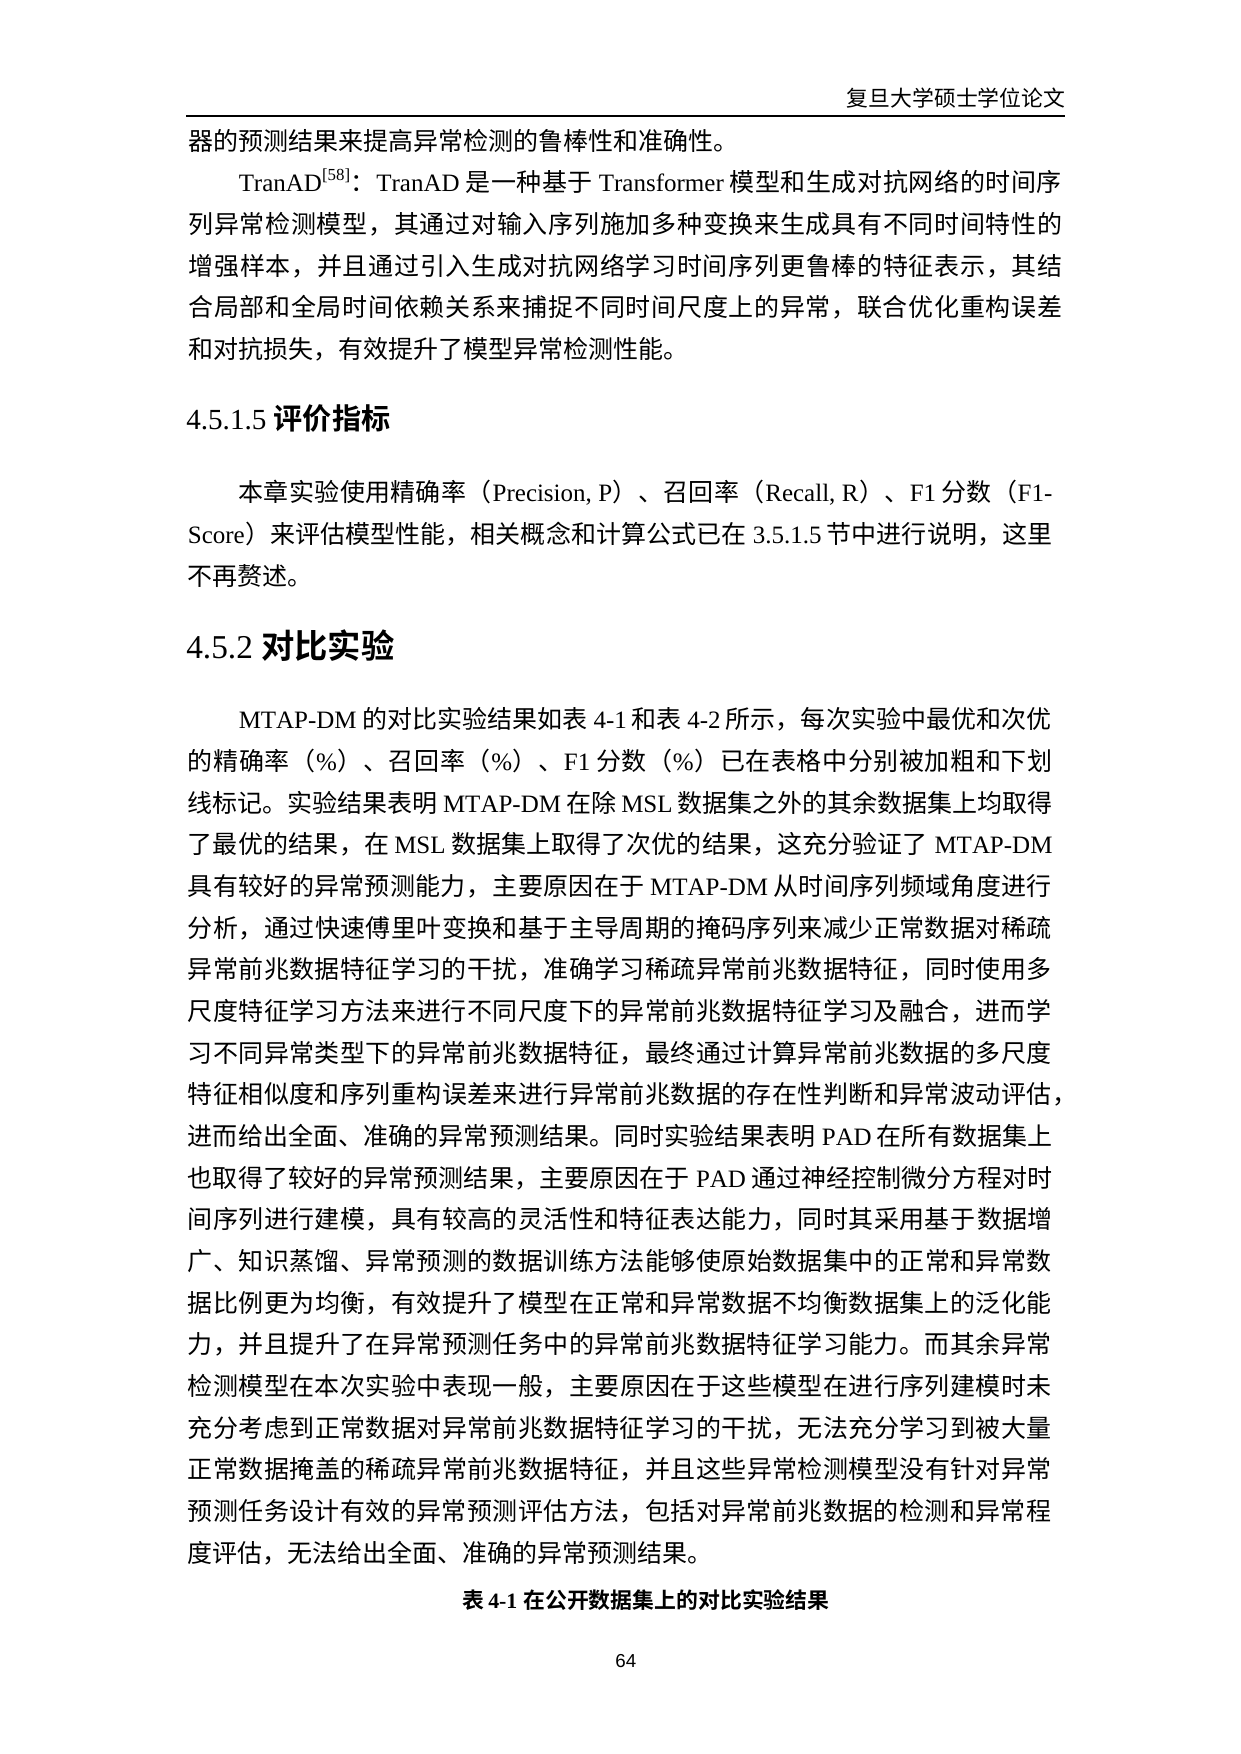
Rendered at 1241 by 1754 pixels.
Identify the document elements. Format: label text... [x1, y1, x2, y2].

subtitle 评价指标 [186, 396, 1065, 438]
subtitle 对比实验 [186, 620, 1065, 668]
text TranAD[58]：TranAD是一种基于Transformer模型和生成对抗网络的时间序列异常检测模型，其通过对输入序列施加多种变换来生成具有不同时间特性的增强样本，并且通过引入生成对抗网络学习时间序列更鲁棒的特征表示，其结合局部和全局时间依赖关系来捕捉不同时间尺度上的异常，联合优化重构误差和对抗损失，有效提升了模型异常检测性能。 [188, 158, 1063, 367]
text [188, 117, 1063, 158]
text 表4-1 在公开数据集上的对比实验结果 [188, 1583, 1053, 1615]
text MTAP-DM的对比实验结果如表4-1和表4-2所示，每次实验中最优和次优的精确率（%）、召回率（%）、F1分数（%）已在表格中分别被加粗和下划线标记。实验结果表明MTAP-DM在除MSL数据集之外的其余数据集上均取得了最优的结果，在MSL数据集上取得了次优的结果，这充分验证了MTAP-DM具有较好的异常预测能力，主要原因在于MTAP-DM从时间序列频域角度进行分析，通过快速傅里叶变换和基于主导周期的掩码序列来减少正常数据对稀疏异常前兆数据特征学习的干扰，准确学习稀疏异常前兆数据特征，同时使用多尺度特征学习方法来进行不同尺度下的异常前兆数据特征学习及融合，进而学习不同异常类型下的异常前兆数据特征，最终通过计算异常前兆数据的多尺度特征相似度和序列重构误差来进行异常前兆数据的存在性判断和异常波动评估，进而给出全面、准确的异常预测结果。同时实验结果表明PAD在所有数据集上也取得了较好的异常预测结果，主要原因在于PAD通过神经控制微分方程对时间序列进行建模，具有较高的灵活性和特征表达能力，同时其采用基于数据增广、知识蒸馏、异常预测的数据训练方法能够使原始数据集中的正常和异常数据比例更为均衡，有效提升了模型在正常和异常数据不均衡数据集上的泛化能力，并且提升了在异常预测任务中的异常前兆数据特征学习能力。而其余异常检测模型在本次实验中表现一般，主要原因在于这些模型在进行序列建模时未充分考虑到正常数据对异常前兆数据特征学习的干扰，无法充分学习到被大量正常数据掩盖的稀疏异常前兆数据特征，并且这些异常检测模型没有针对异常预测任务设计有效的异常预测评估方法，包括对异常前兆数据的检测和异常程度评估，无法给出全面、准确的异常预测结果。 [188, 696, 1053, 1571]
text 本章实验使用精确率（Precision, P）、召回率（Recall, R）、F1分数（F1-Score）来评估模型性能，相关概念和计算公式已在3.5.1.5节中进行说明，这里不再赘述。 [188, 468, 1053, 593]
